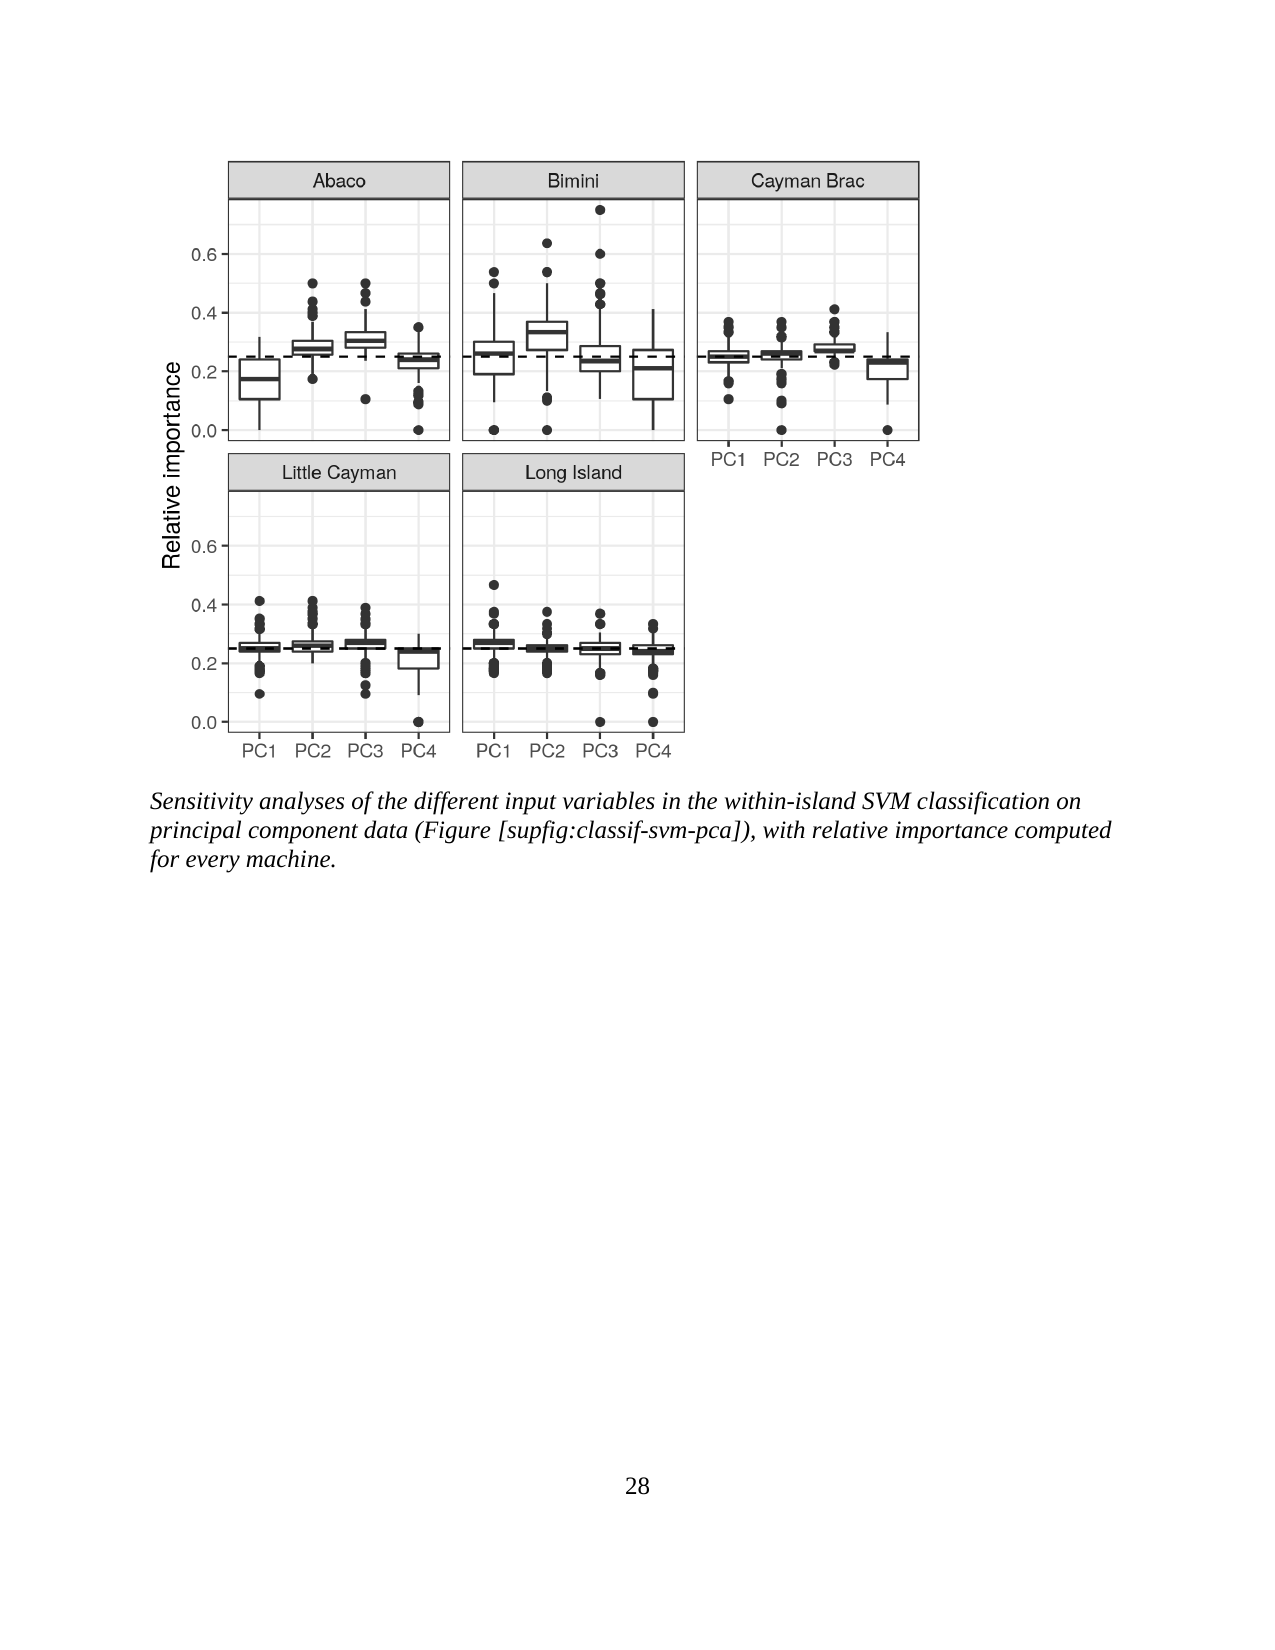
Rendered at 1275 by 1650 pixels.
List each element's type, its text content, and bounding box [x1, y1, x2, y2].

text Sensitivity analyses of the different input variables in the within-island SVM classification on principal component data (Figure [supfig:classif-svm-pca]), with relative importance computed for every machine. [150, 786, 1125, 873]
picture [150, 150, 930, 774]
